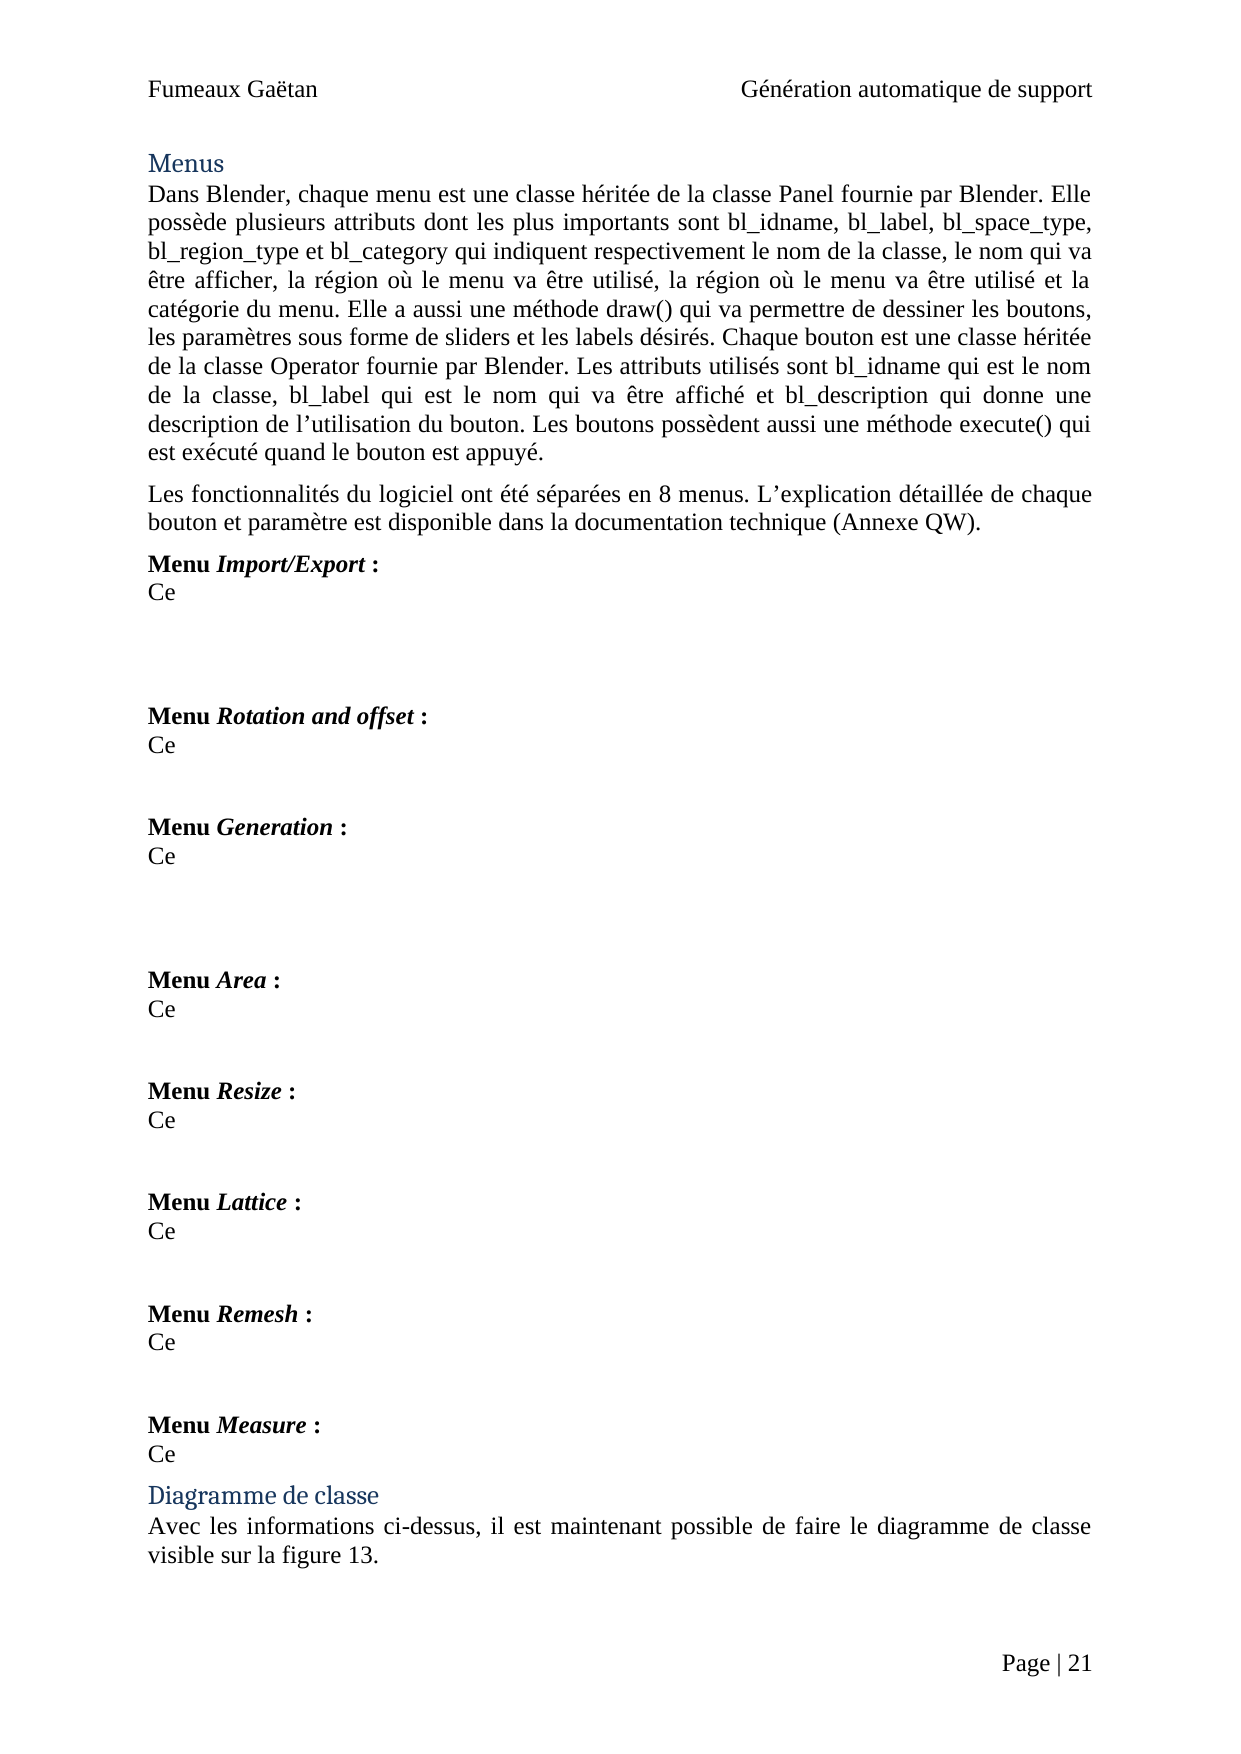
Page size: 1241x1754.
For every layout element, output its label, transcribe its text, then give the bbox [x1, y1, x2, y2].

text Menu Resize : Ce [148, 1076, 1093, 1134]
text Menu Import/Export : Ce [148, 549, 1093, 606]
subtitle Menus [148, 148, 1093, 179]
subtitle Diagramme de classe [148, 1480, 1093, 1511]
text Avec les informations ci-dessus, il est maintenant possible de faire le diagramme de classe visible sur la figure 13. [148, 1511, 1093, 1569]
text Menu Remesh : Ce [148, 1299, 1093, 1356]
text Menu Rotation and offset : Ce [148, 701, 1093, 759]
text Dans Blender, chaque menu est une classe héritée de la classe Panel fournie par Blender. Elle possède plusieurs attributs dont les plus importants sont bl_idname, bl_label, bl_space_type, bl_region_type et bl_category qui indiquent respectivement le nom de la classe, le nom qui va être afficher, la région où le menu va être utilisé, la région où le menu va être utilisé et la catégorie du menu. Elle a aussi une méthode draw() qui va permettre de dessiner les boutons, les paramètres sous forme de sliders et les labels désirés. Chaque bouton est une classe héritée de la classe Operator fournie par Blender. Les attributs utilisés sont bl_idname qui est le nom de la classe, bl_label qui est le nom qui va être affiché et bl_description qui donne une description de l’utilisation du bouton. Les boutons possèdent aussi une méthode execute() qui est exécuté quand le bouton est appuyé. [148, 179, 1093, 466]
text Menu Area : Ce [148, 965, 1093, 1022]
text Menu Generation : Ce [148, 812, 1093, 870]
text Les fonctionnalités du logiciel ont été séparées en 8 menus. L’explication détaillée de chaque bouton et paramètre est disponible dans la documentation technique (Annexe QW). [148, 479, 1093, 536]
text Menu Measure : Ce [148, 1410, 1093, 1467]
text Menu Lattice : Ce [148, 1187, 1093, 1245]
